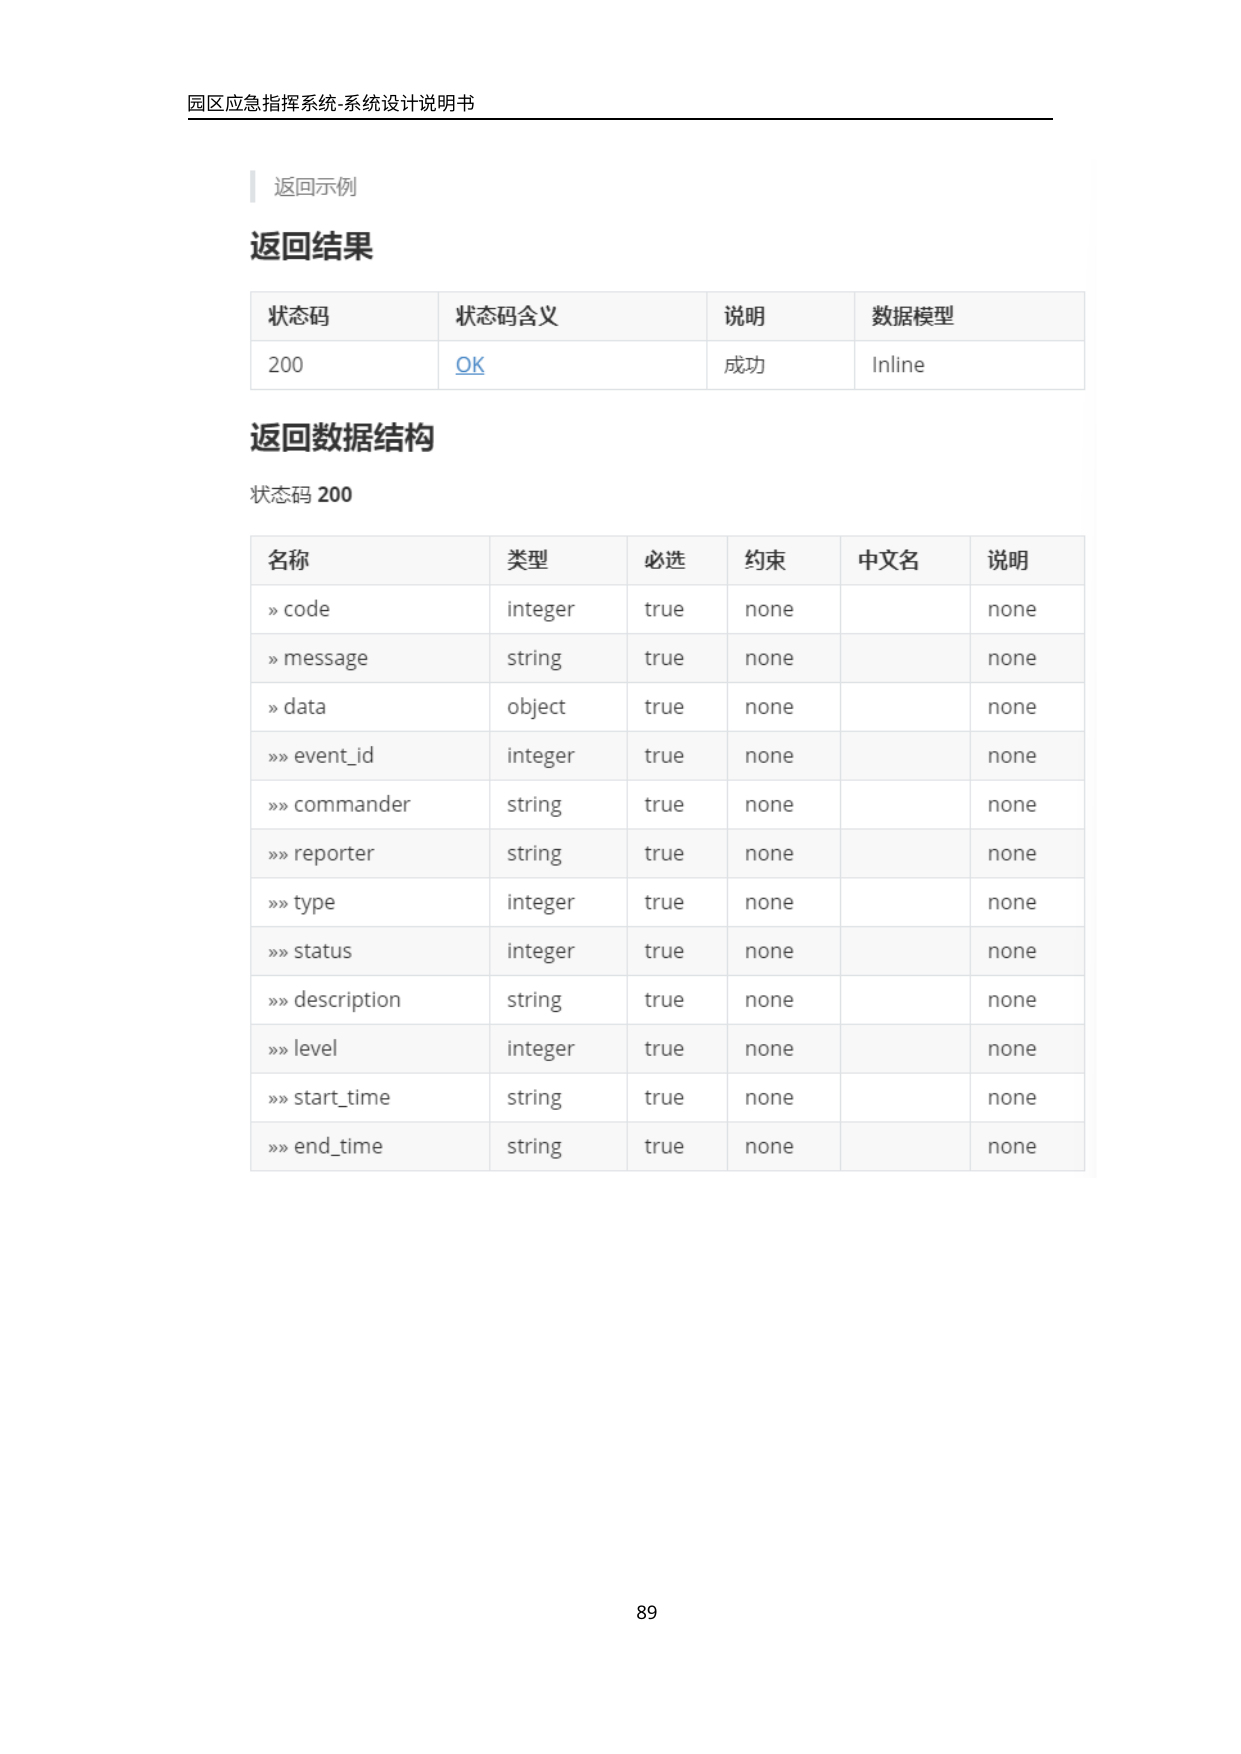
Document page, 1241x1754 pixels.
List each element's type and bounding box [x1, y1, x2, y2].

picture [231, 159, 1097, 1178]
